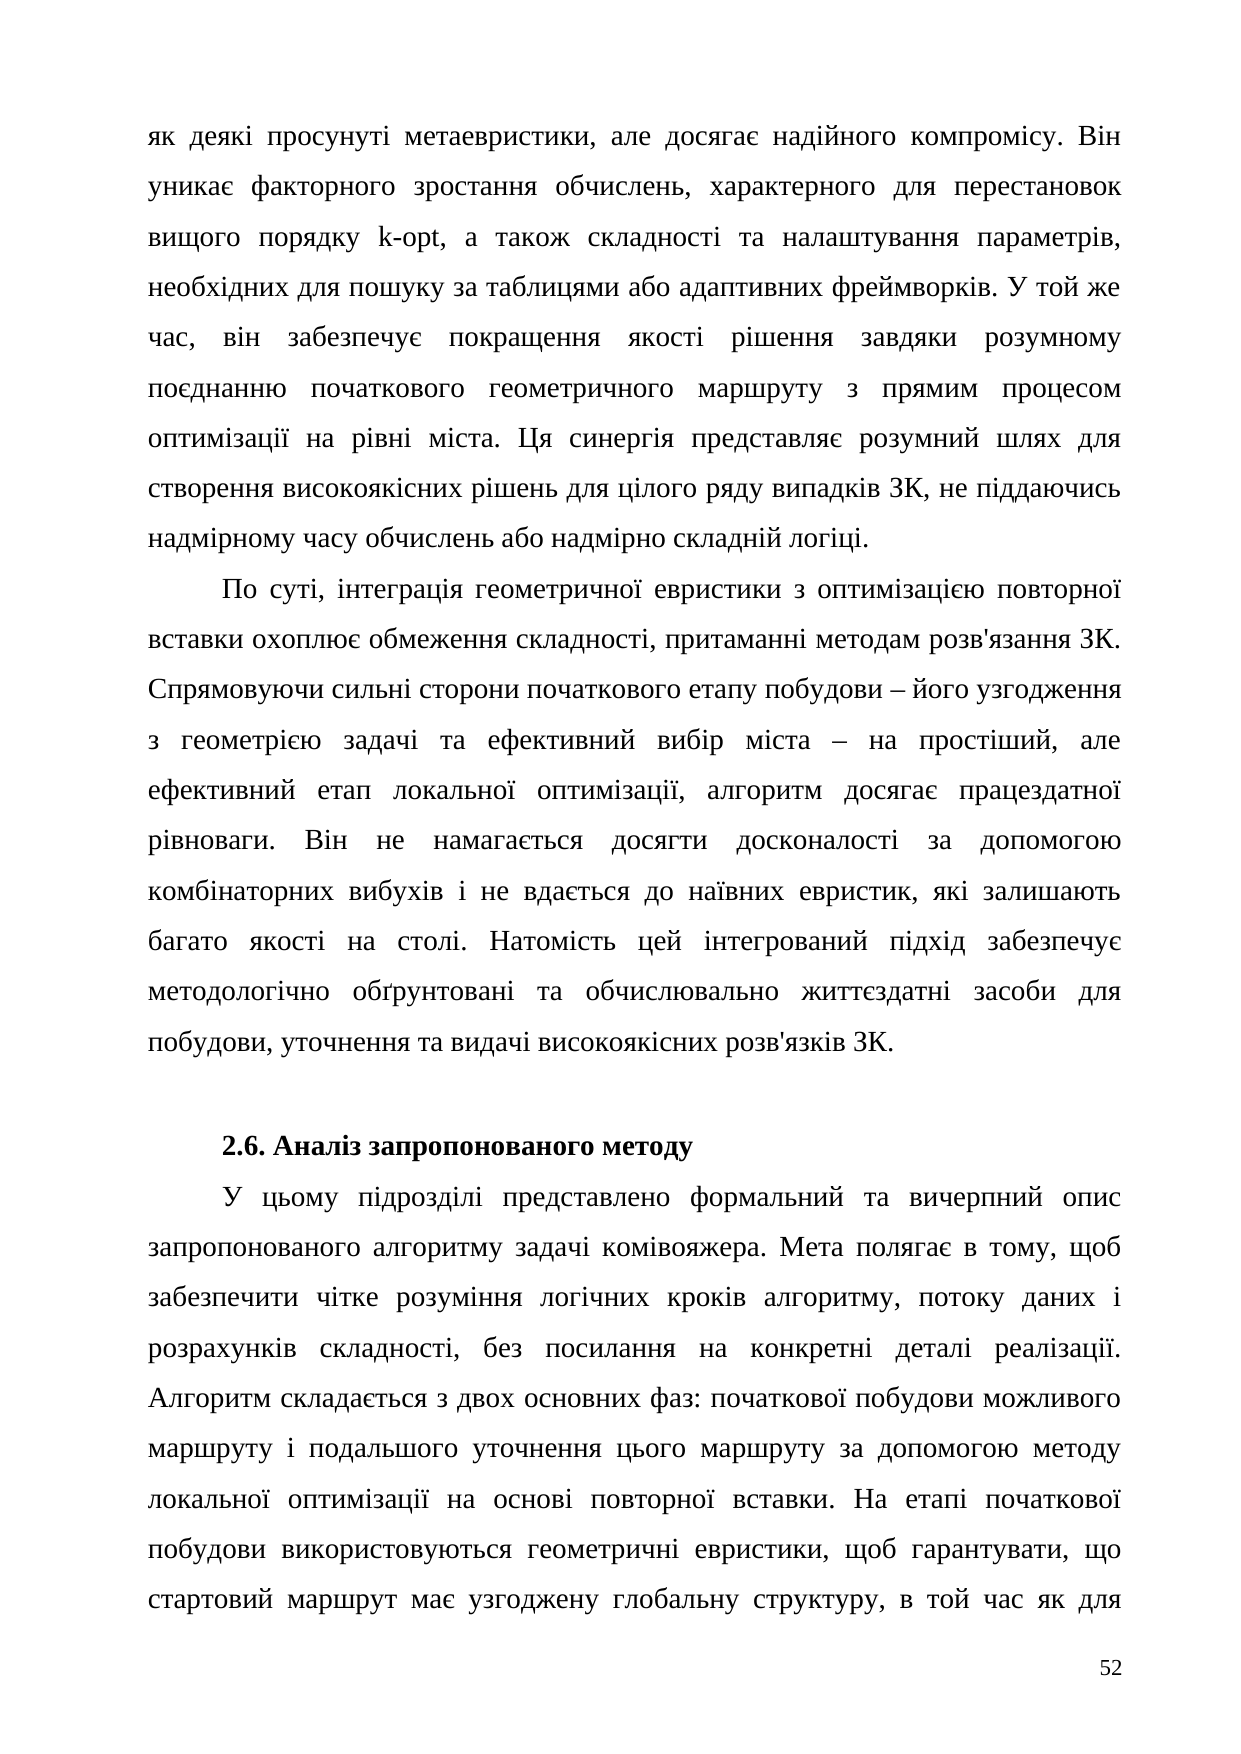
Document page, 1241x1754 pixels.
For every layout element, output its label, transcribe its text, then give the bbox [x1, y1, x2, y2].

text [148, 118, 1122, 554]
text По суті, інтеграція геометричної евристики з оптимізацією повторної вставки охоплює обмеження складності, притаманні методам розв'язання ЗК. Спрямовуючи сильні сторони початкового етапу побудови – його узгодження з геометрією задачі та ефективний вибір міста – на простіший, але ефективний етап локальної оптимізації, алгоритм досягає працездатної рівноваги. Він не намагається досягти досконалості за допомогою комбінаторних вибухів і не вдається до наївних евристик, які залишають багато якості на столі. Натомість цей інтегрований підхід забезпечує методологічно обґрунтовані та обчислювально життєздатні засоби для побудови, уточнення та видачі високоякісних розв'язків ЗК. [148, 571, 1122, 1057]
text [148, 1179, 1122, 1615]
subtitle 2.6. Аналіз запропонованого методу [148, 1128, 1122, 1162]
